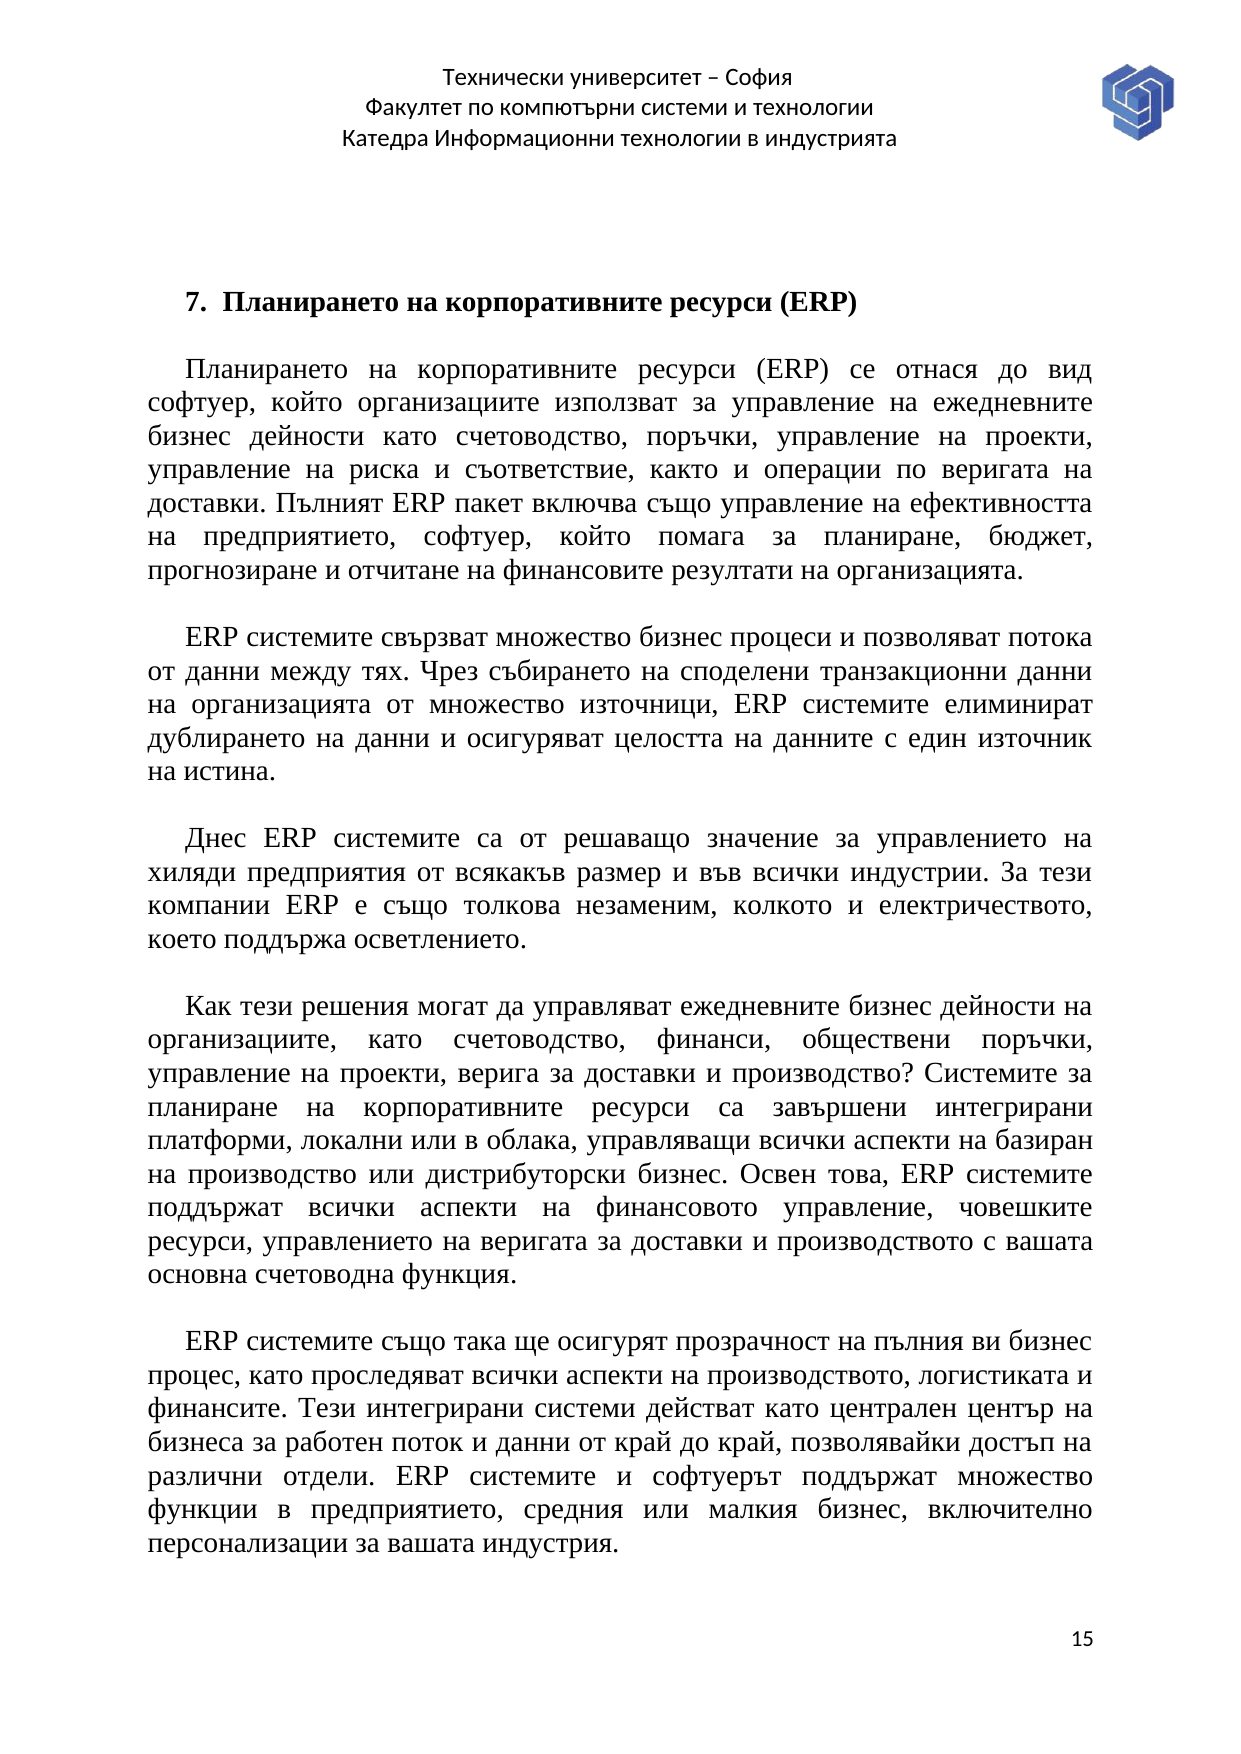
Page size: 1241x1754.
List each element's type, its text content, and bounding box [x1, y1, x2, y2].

text ERP системите също така ще осигурят прозрачност на пълния ви бизнес процес, като проследяват всички аспекти на производството, логистиката и финансите. Тези интегрирани системи действат като централен център на бизнеса за работен поток и данни от край до край, позволявайки достъп на различни отдели. ERP системите и софтуерът поддържат множество функции в предприятието, средния или малкия бизнес, включително персонализации за вашата индустрия. [147, 1323, 1094, 1558]
text ERP системите свързват множество бизнес процеси и позволяват потока от данни между тях. Чрез събирането на споделени транзакционни данни на организацията от множество източници, ERP системите елиминират дублирането на данни и осигуряват целостта на данните с един източник на истина. [147, 619, 1094, 787]
text Как тези решения могат да управляват ежедневните бизнес дейности на организациите, като счетоводство, финанси, обществени поръчки, управление на проекти, верига за доставки и производство? Системите за планиране на корпоративните ресурси са завършени интегрирани платформи, локални или в облака, управляващи всички аспекти на базиран на производство или дистрибуторски бизнес. Освен това, ERP системите поддържат всички аспекти на финансовото управление, човешките ресурси, управлението на веригата за доставки и производството с вашата основна счетоводна функция. [147, 988, 1094, 1290]
subtitle Планирането на корпоративните ресурси (ERP) [185, 284, 1094, 317]
picture [1092, 56, 1184, 148]
text Днес ERP системите са от решаващо значение за управлението на хиляди предприятия от всякакъв размер и във всички индустрии. За тези компании ERP е също толкова незаменим, колкото и електричеството, което поддържа осветлението. [147, 820, 1094, 954]
text Планирането на корпоративните ресурси (ERP) се отнася до вид софтуер, който организациите използват за управление на ежедневните бизнес дейности като счетоводство, поръчки, управление на проекти, управление на риска и съответствие, както и операции по веригата на доставки. Пълният ERP пакет включва също управление на ефективността на предприятието, софтуер, който помага за планиране, бюджет, прогнозиране и отчитане на финансовите резултати на организацията. [147, 351, 1094, 586]
